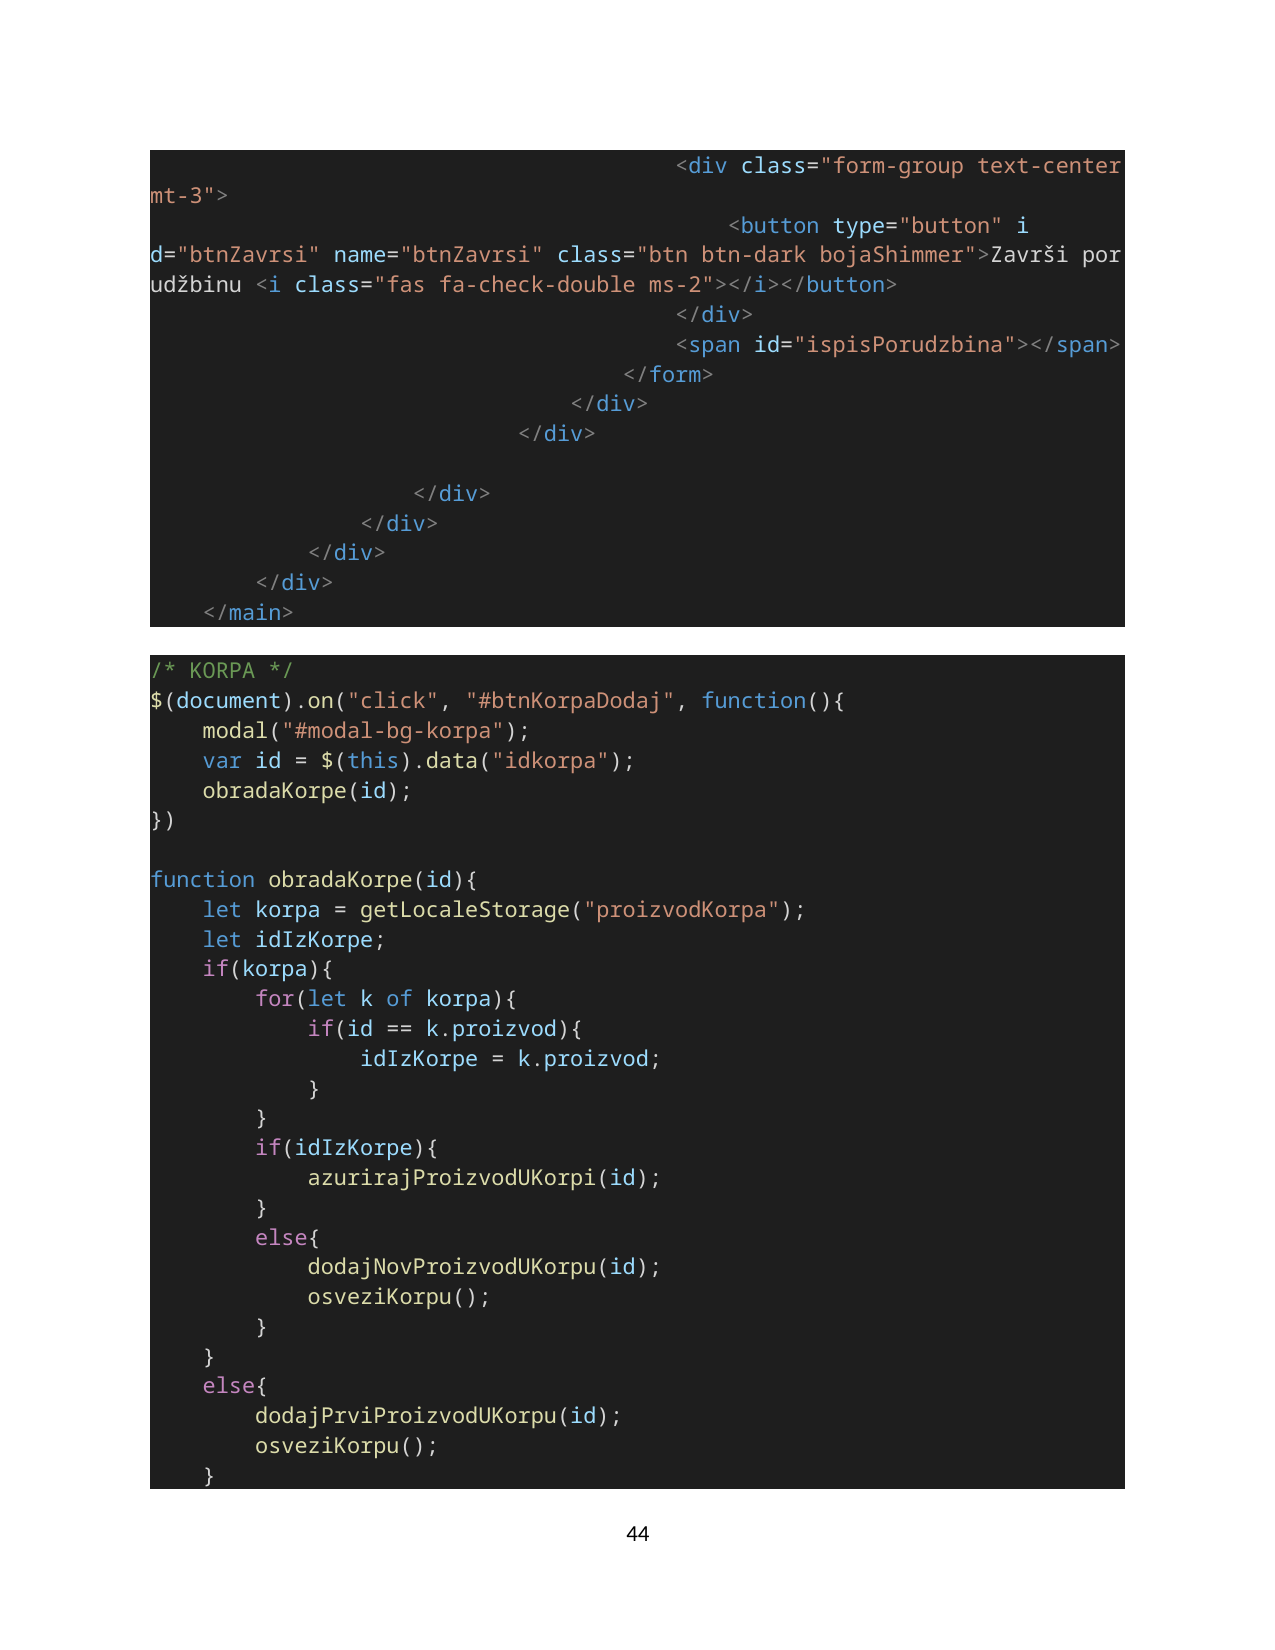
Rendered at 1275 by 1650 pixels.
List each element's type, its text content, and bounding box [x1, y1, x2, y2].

text } [150, 1311, 1125, 1341]
text } [150, 1102, 1125, 1132]
text <div class="form-group text-center mt-3"> [150, 150, 1125, 209]
text let korpa = getLocaleStorage("proizvodKorpa"); [150, 894, 1125, 923]
text modal("#modal-bg-korpa"); [150, 715, 1125, 745]
text dodajNovProizvodUKorpu(id); [150, 1251, 1125, 1281]
text </div> [150, 478, 1125, 507]
text dodajPrviProizvodUKorpu(id); [150, 1400, 1125, 1430]
text <span id="ispisPorudzbina"></span> [150, 329, 1125, 358]
text </form> [150, 358, 1125, 388]
text idIzKorpe = k.proizvod; [150, 1043, 1125, 1072]
text else{ [150, 1370, 1125, 1400]
text </main> [150, 597, 1125, 627]
text <button type="button" id="btnZavrsi" name="btnZavrsi" class="btn btn-dark bojaShimmer">Završi porudžbinu <i class="fas fa-check-double ms-2"></i></button> [150, 209, 1125, 299]
text </div> [150, 537, 1125, 567]
text if(korpa){ [150, 953, 1125, 983]
text function obradaKorpe(id){ [150, 864, 1125, 894]
text } [150, 1192, 1125, 1221]
text osveziKorpu(); [150, 1430, 1125, 1460]
text obradaKorpe(id); [150, 774, 1125, 804]
text else{ [150, 1221, 1125, 1251]
text if(id == k.proizvod){ [150, 1013, 1125, 1043]
text var id = $(this).data("idkorpa"); [150, 745, 1125, 774]
text </div> [150, 299, 1125, 329]
text $(document).on("click", "#btnKorpaDodaj", function(){ [150, 685, 1125, 715]
text for(let k of korpa){ [150, 983, 1125, 1013]
text azurirajProizvodUKorpi(id); [150, 1162, 1125, 1192]
text if(idIzKorpe){ [150, 1132, 1125, 1162]
text </div> [150, 388, 1125, 418]
text </div> [150, 567, 1125, 597]
text </div> [150, 418, 1125, 448]
text </div> [150, 507, 1125, 537]
text osveziKorpu(); [150, 1281, 1125, 1311]
text } [150, 1460, 1125, 1489]
text }) [150, 804, 1125, 834]
text let idIzKorpe; [150, 923, 1125, 953]
text } [150, 1341, 1125, 1370]
text } [150, 1072, 1125, 1102]
text /* KORPA */ [150, 655, 1125, 685]
